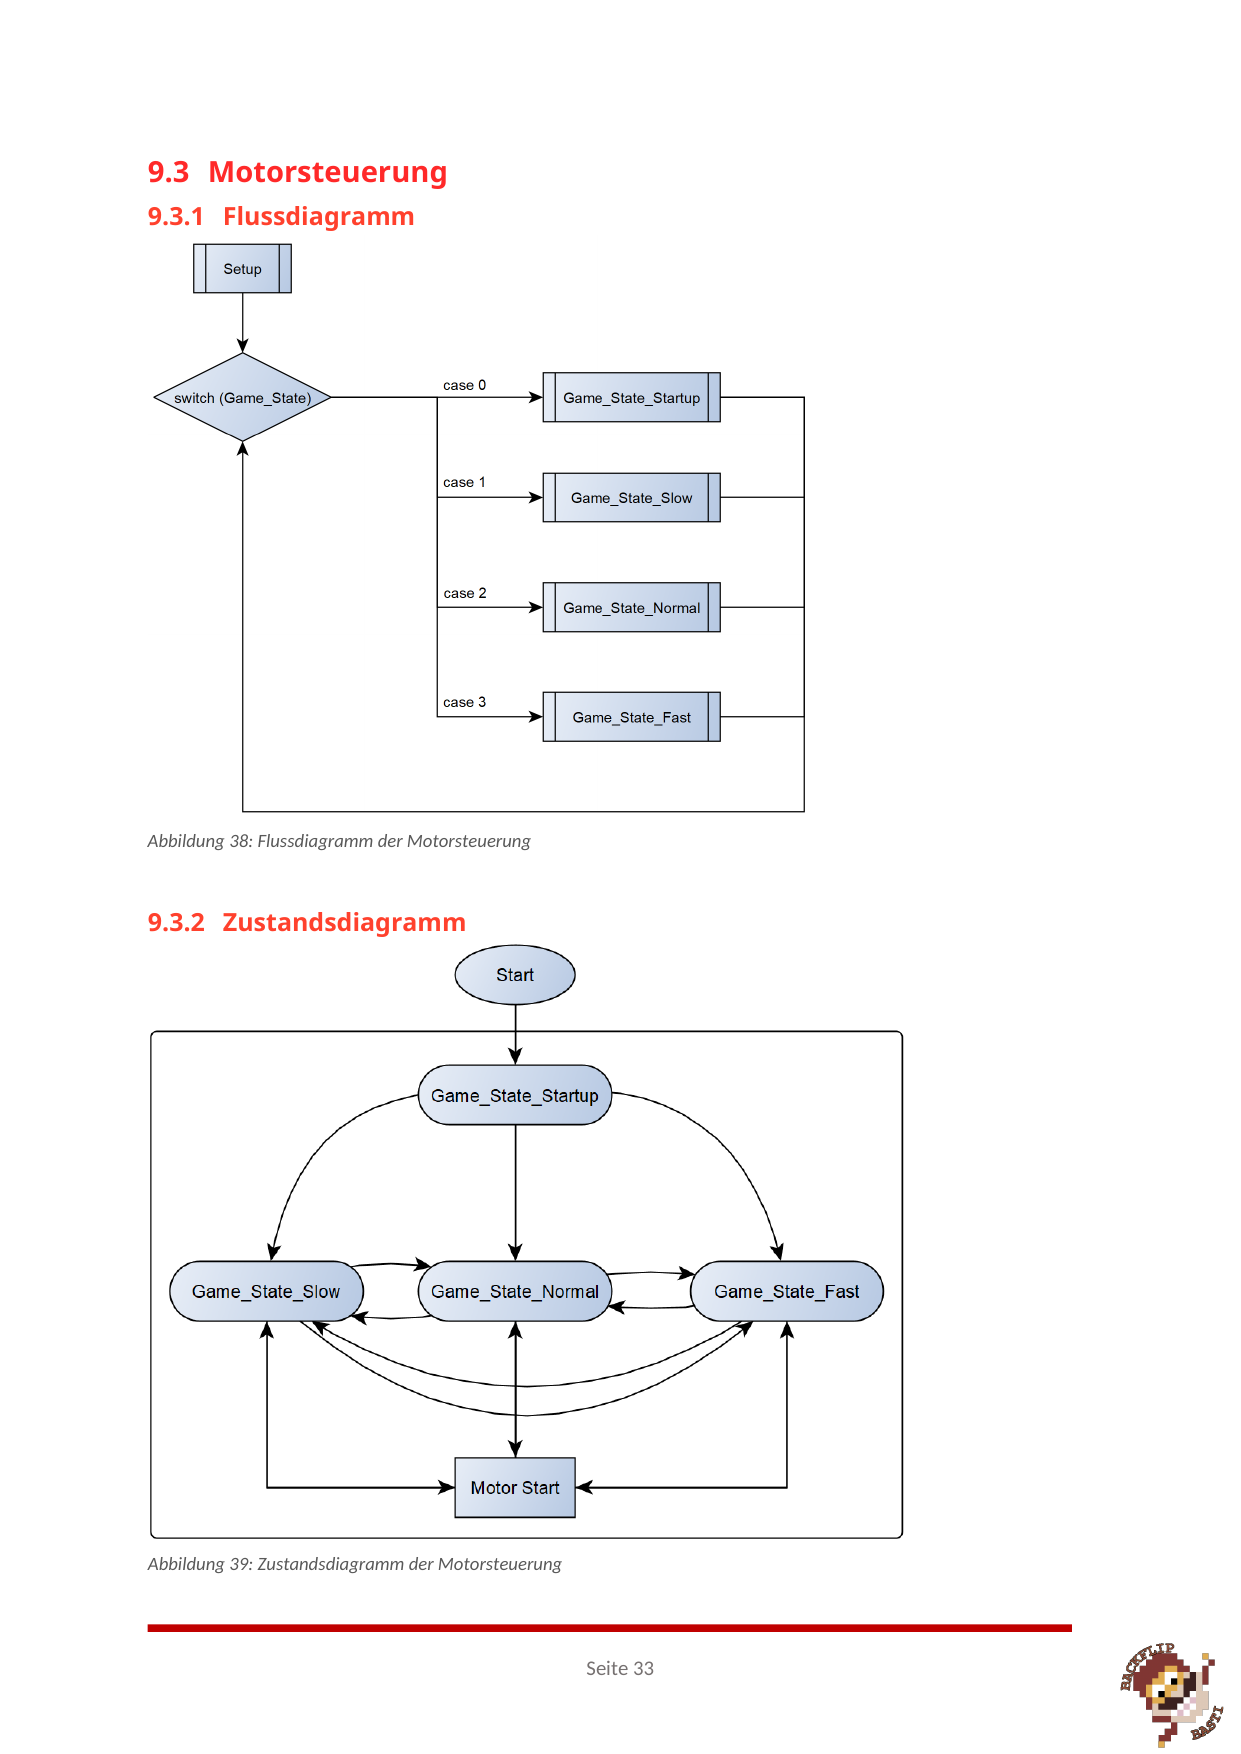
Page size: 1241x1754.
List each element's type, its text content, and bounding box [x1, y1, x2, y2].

picture [147, 235, 809, 814]
picture [1107, 1633, 1239, 1754]
subtitle Motorsteuerung [148, 152, 1093, 191]
subtitle Flussdiagramm [148, 199, 1093, 233]
picture [147, 942, 908, 1543]
subtitle Zustandsdiagramm [148, 904, 1093, 938]
